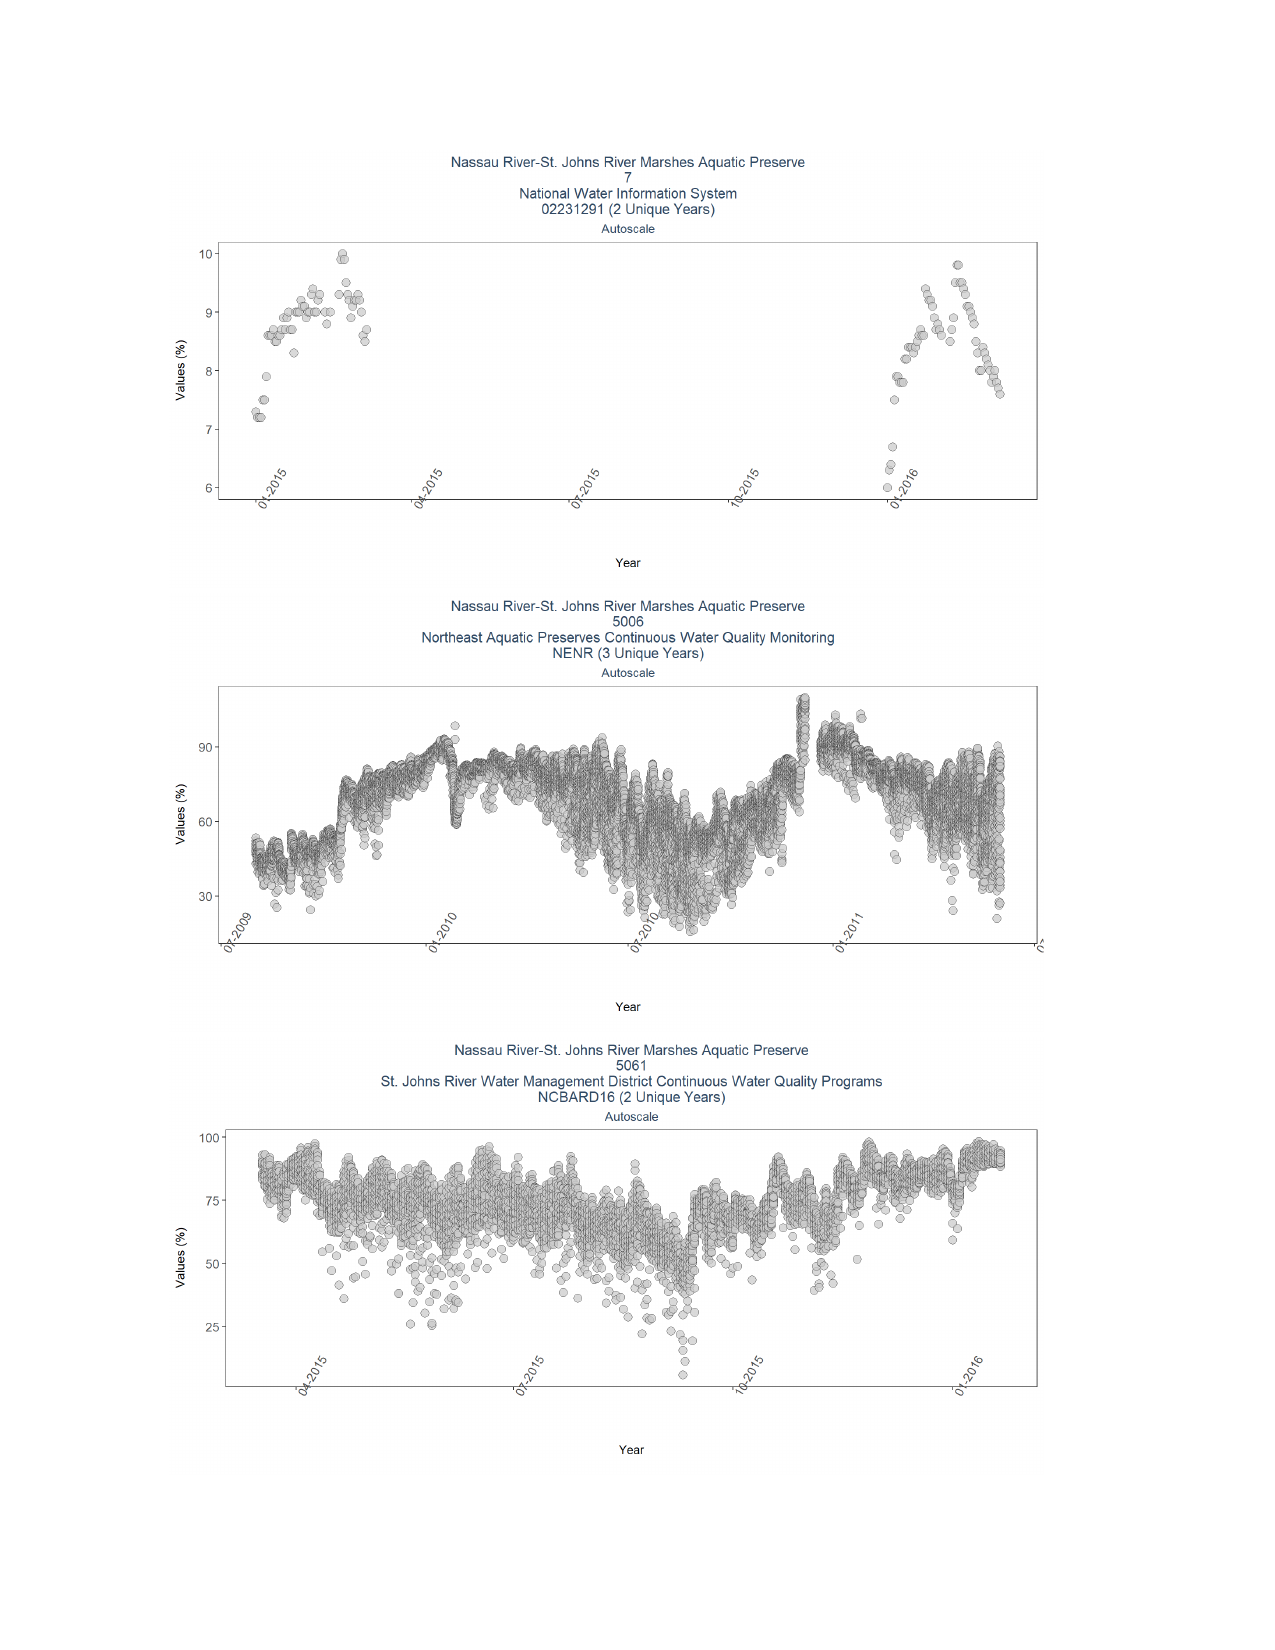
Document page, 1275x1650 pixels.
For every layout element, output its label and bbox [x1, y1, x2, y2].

picture [168, 150, 1044, 588]
picture [168, 593, 1044, 1032]
picture [168, 1037, 1044, 1475]
